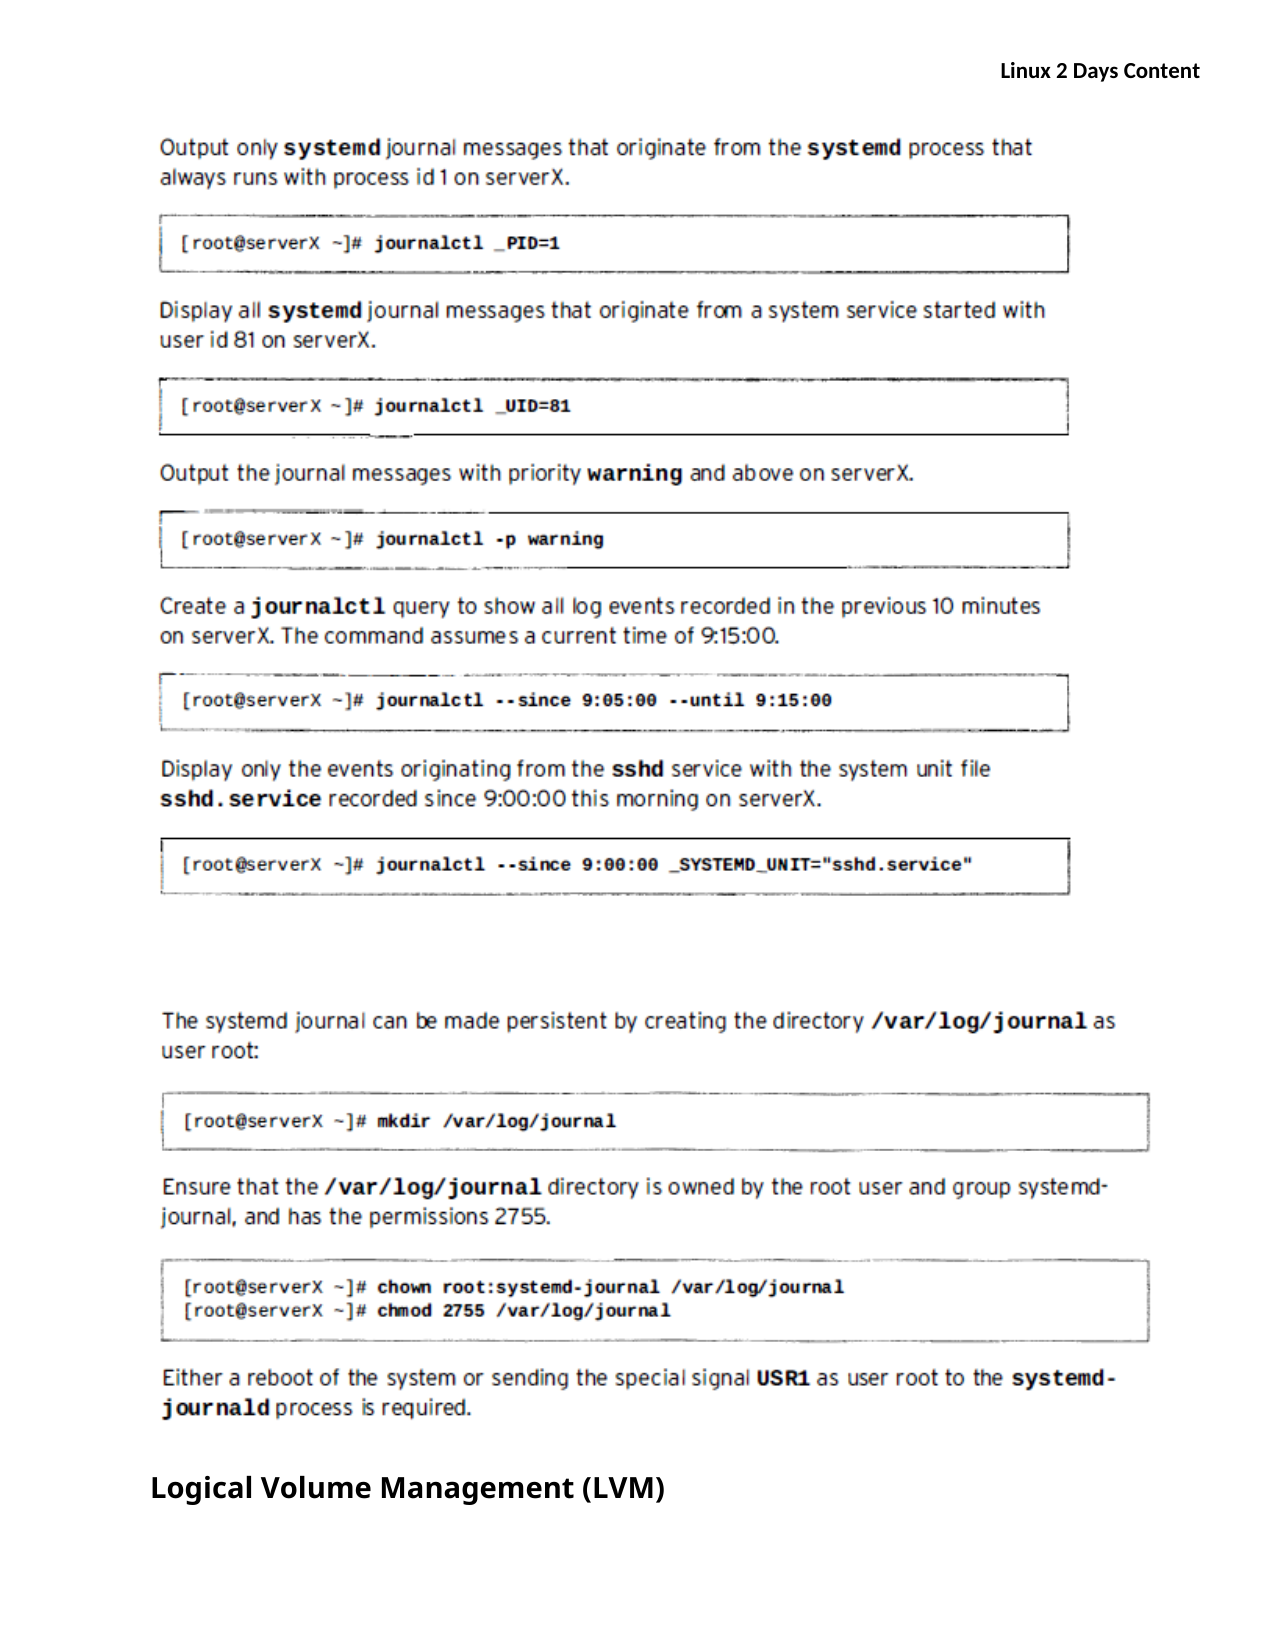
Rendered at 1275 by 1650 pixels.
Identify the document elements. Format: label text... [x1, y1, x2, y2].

picture [150, 996, 1169, 1439]
picture [150, 121, 1091, 910]
text Logical Volume Management (LVM) [150, 1467, 1200, 1507]
